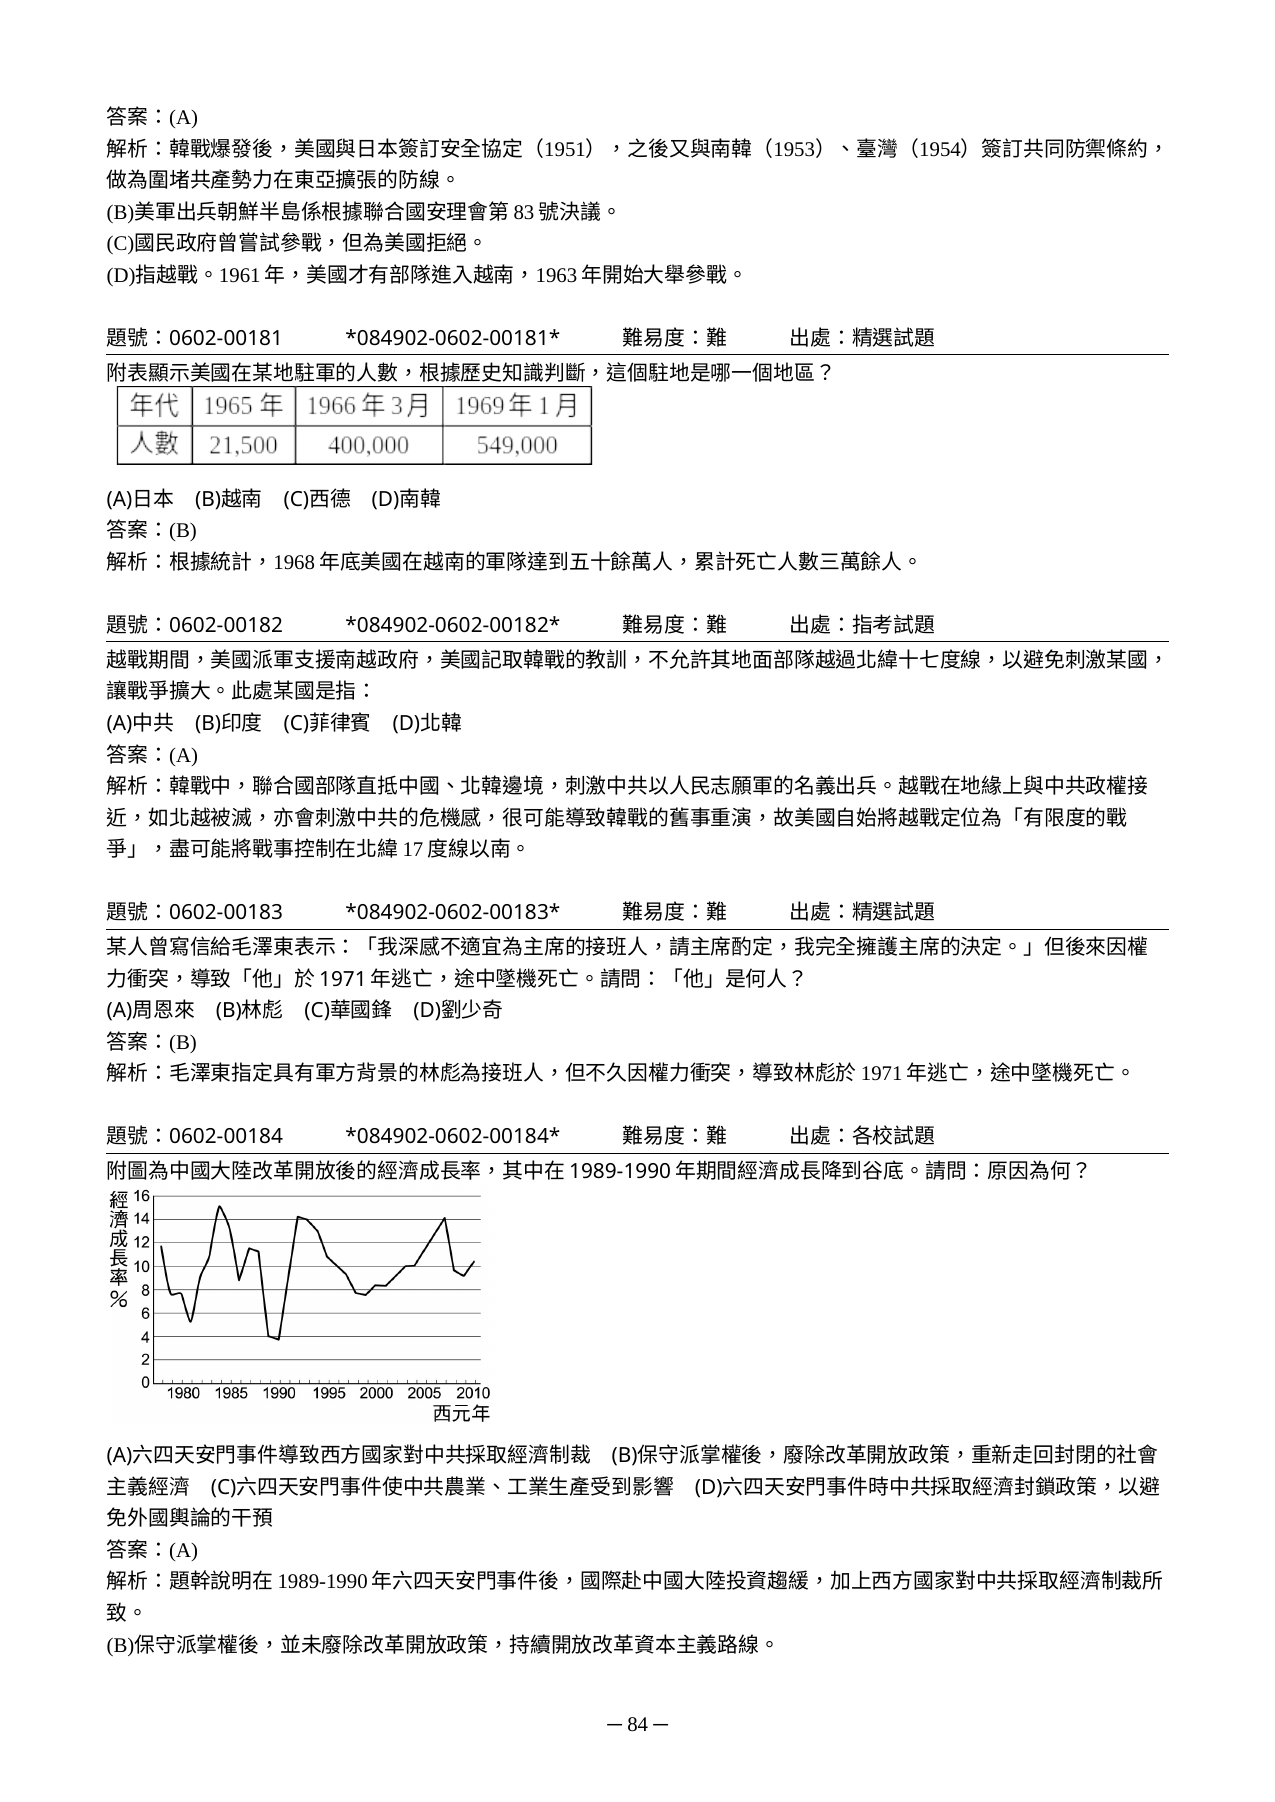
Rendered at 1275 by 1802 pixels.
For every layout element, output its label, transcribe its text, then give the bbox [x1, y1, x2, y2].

text 題號：0602-00182 *084902-0602-00182* 難易度：難 出處：指考試題 [106, 608, 1169, 641]
text 題號：0602-00183 *084902-0602-00183* 難易度：難 出處：精選試題 [106, 895, 1169, 929]
text 答案：(A) [106, 100, 1169, 131]
text 解析：根據統計，1968年底美國在越南的軍隊達到五十餘萬人，累計死亡人數三萬餘人。 [106, 545, 1169, 576]
text 答案：(A) [106, 737, 1169, 769]
text 題號：0602-00184 *084902-0602-00184* 難易度：難 出處：各校試題 [106, 1119, 1169, 1153]
text 答案：(B) [106, 513, 1169, 545]
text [106, 1564, 1169, 1659]
text 附表顯示美國在某地駐軍的人數，根據歷史知識判斷，這個駐地是哪一個地區？ (A)日本 (B)越南 (C)西德 (D)南韓 [106, 355, 1169, 513]
text 解析：韓戰爆發後，美國與日本簽訂安全協定（1951），之後又與南韓（1953）、臺灣（1954）簽訂共同防禦條約，做為圍堵共產勢力在東亞擴張的防線。 (B)美軍出兵朝鮮半島係根據聯合國安理會第83號決議。 (C)國民政府曾嘗試參戰，但為美國拒絕。 (D)指越戰。1961年，美國才有部隊進入越南，1963年開始大舉參戰。 [106, 131, 1169, 289]
text 某人曾寫信給毛澤東表示：「我深感不適宜為主席的接班人，請主席酌定，我完全擁護主席的決定。」但後來因權力衝突，導致「他」於1971年逃亡，途中墜機死亡。請問：「他」是何人？ (A)周恩來 (B)林彪 (C)華國鋒 (D)劉少奇 [106, 930, 1169, 1024]
text 解析：毛澤東指定具有軍方背景的林彪為接班人，但不久因權力衝突，導致林彪於1971年逃亡，途中墜機死亡。 [106, 1056, 1169, 1087]
text 解析：韓戰中，聯合國部隊直抵中國、北韓邊境，刺激中共以人民志願軍的名義出兵。越戰在地緣上與中共政權接近，如北越被滅，亦會刺激中共的危機感，很可能導致韓戰的舊事重演，故美國自始將越戰定位為「有限度的戰爭」，盡可能將戰事控制在北緯17度線以南。 [106, 769, 1169, 863]
text 越戰期間，美國派軍支援南越政府，美國記取韓戰的教訓，不允許其地面部隊越過北緯十七度線，以避免刺激某國，讓戰爭擴大。此處某國是指： (A)中共 (B)印度 (C)菲律賓 (D)北韓 [106, 642, 1169, 737]
text 題號：0602-00181 *084902-0602-00181* 難易度：難 出處：精選試題 [106, 321, 1169, 354]
text 答案：(A) [106, 1532, 1169, 1564]
text 答案：(B) [106, 1024, 1169, 1056]
text 附圖為中國大陸改革開放後的經濟成長率，其中在1989-1990年期間經濟成長降到谷底。請問：原因為何？ (A)六四天安門事件導致西方國家對中共採取經濟制裁 (B)保守派掌權後，廢除改革開放政策，重新走回封閉的社會主義經濟 (C)六四天安門事件使中共農業、工業生產受到影響 (D)六四天安門事件時中共採取經濟封鎖政策，以避免外國輿論的干預 [106, 1154, 1169, 1532]
picture [106, 1185, 494, 1426]
